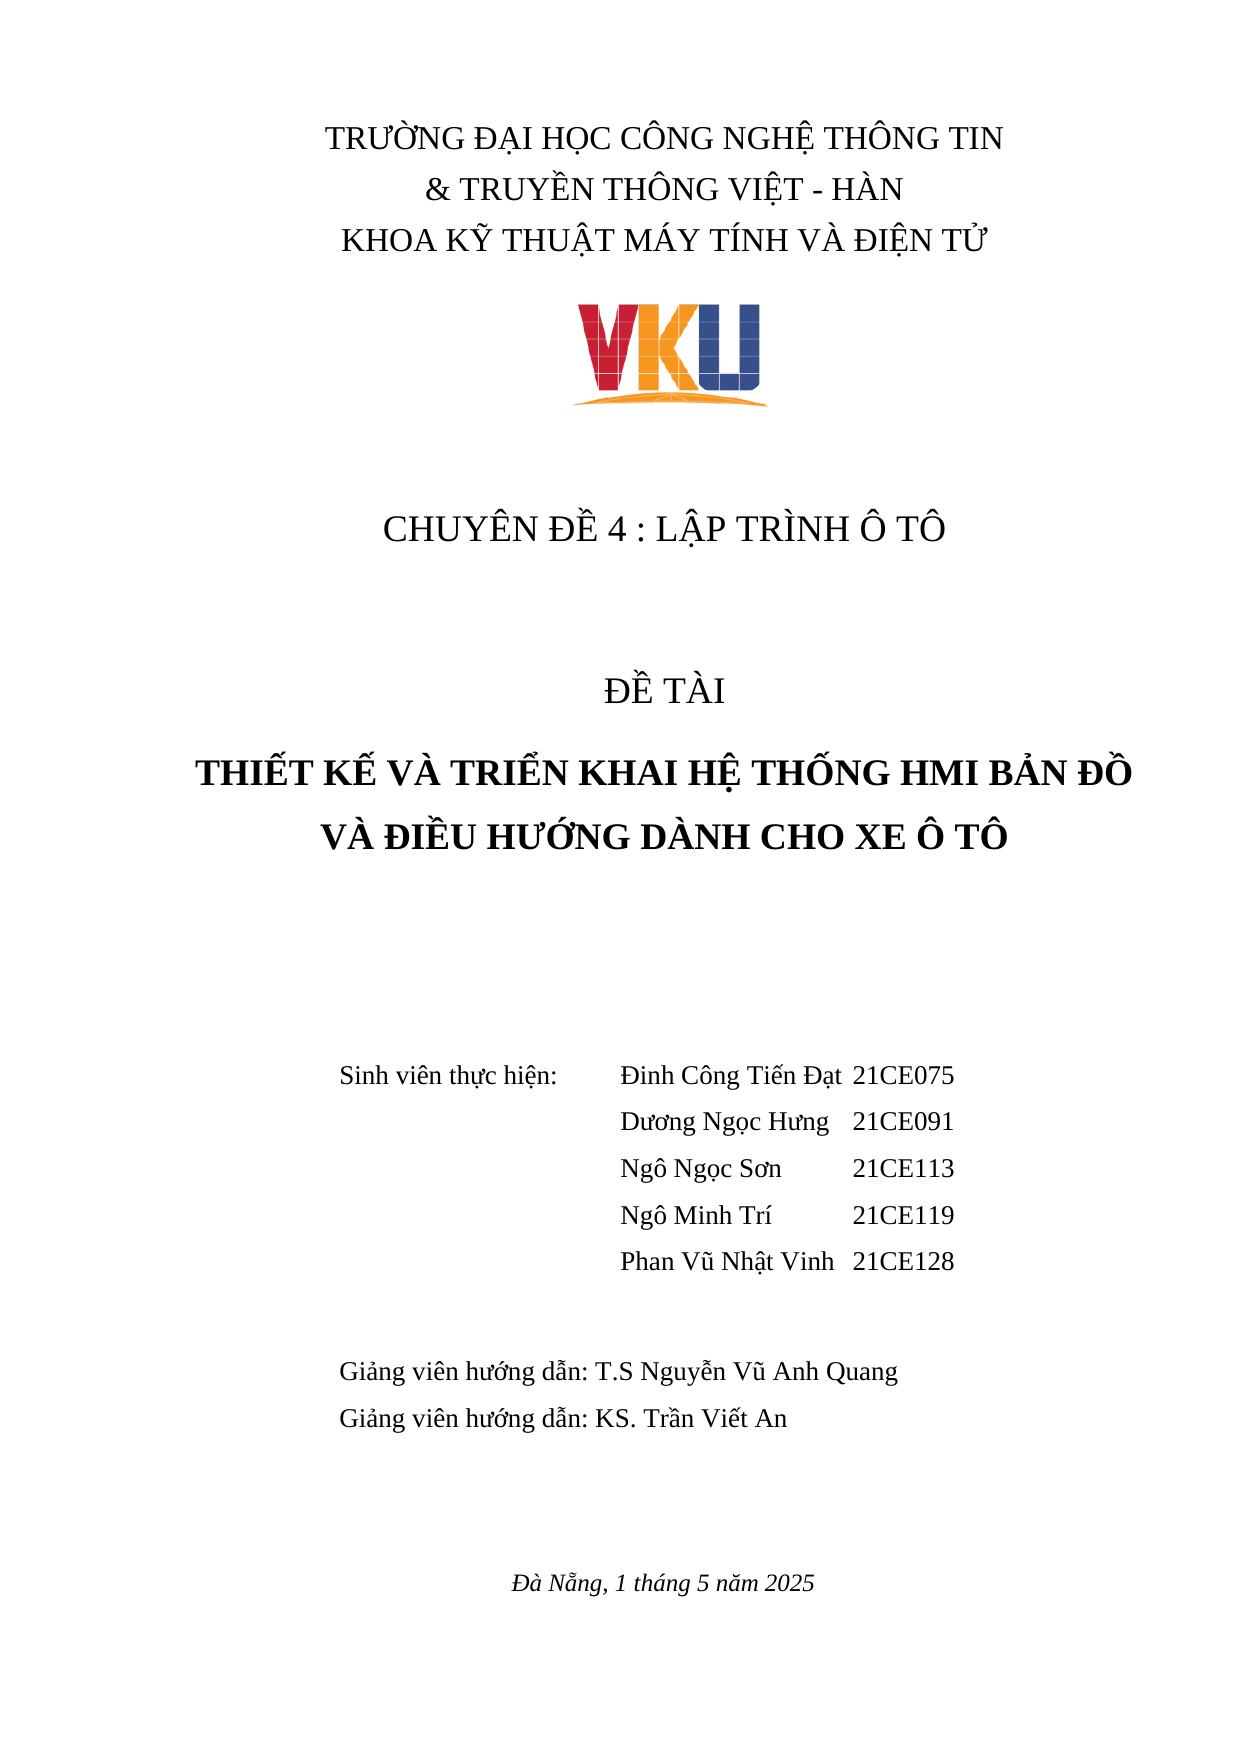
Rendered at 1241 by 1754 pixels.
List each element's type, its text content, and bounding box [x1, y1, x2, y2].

text Giảng viên hướng dẫn: T.S Nguyễn Vũ Anh Quang [177, 1356, 1152, 1387]
text ĐỀ TÀI [177, 669, 1152, 712]
text CHUYÊN ĐỀ 4 : LẬP TRÌNH Ô TÔ [177, 506, 1152, 549]
text Phan Vũ Nhật Vinh 21CE128 [177, 1246, 1152, 1277]
text Ngô Minh Trí 21CE119 [177, 1199, 1152, 1230]
text Giảng viên hướng dẫn: KS. Trần Viết An [177, 1402, 1152, 1433]
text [177, 1568, 1152, 1596]
text THIẾT KẾ VÀ TRIỂN KHAI HỆ THỐNG HMI BẢN ĐỒ VÀ ĐIỀU HƯỚNG DÀNH CHO XE Ô TÔ [177, 750, 1152, 858]
text Sinh viên thực hiện: Đinh Công Tiến Đạt 21CE075 [177, 1059, 1152, 1090]
text TRƯỜNG ĐẠI HỌC CÔNG NGHỆ THÔNG TIN [177, 118, 1152, 156]
picture [561, 293, 768, 415]
text & TRUYỀN THÔNG VIỆT - HÀN [177, 169, 1152, 207]
text Ngô Ngọc Sơn 21CE113 [177, 1152, 1152, 1183]
text Dương Ngọc Hưng 21CE091 [177, 1106, 1152, 1137]
text KHOA KỸ THUẬT MÁY TÍNH VÀ ĐIỆN TỬ [177, 220, 1152, 258]
